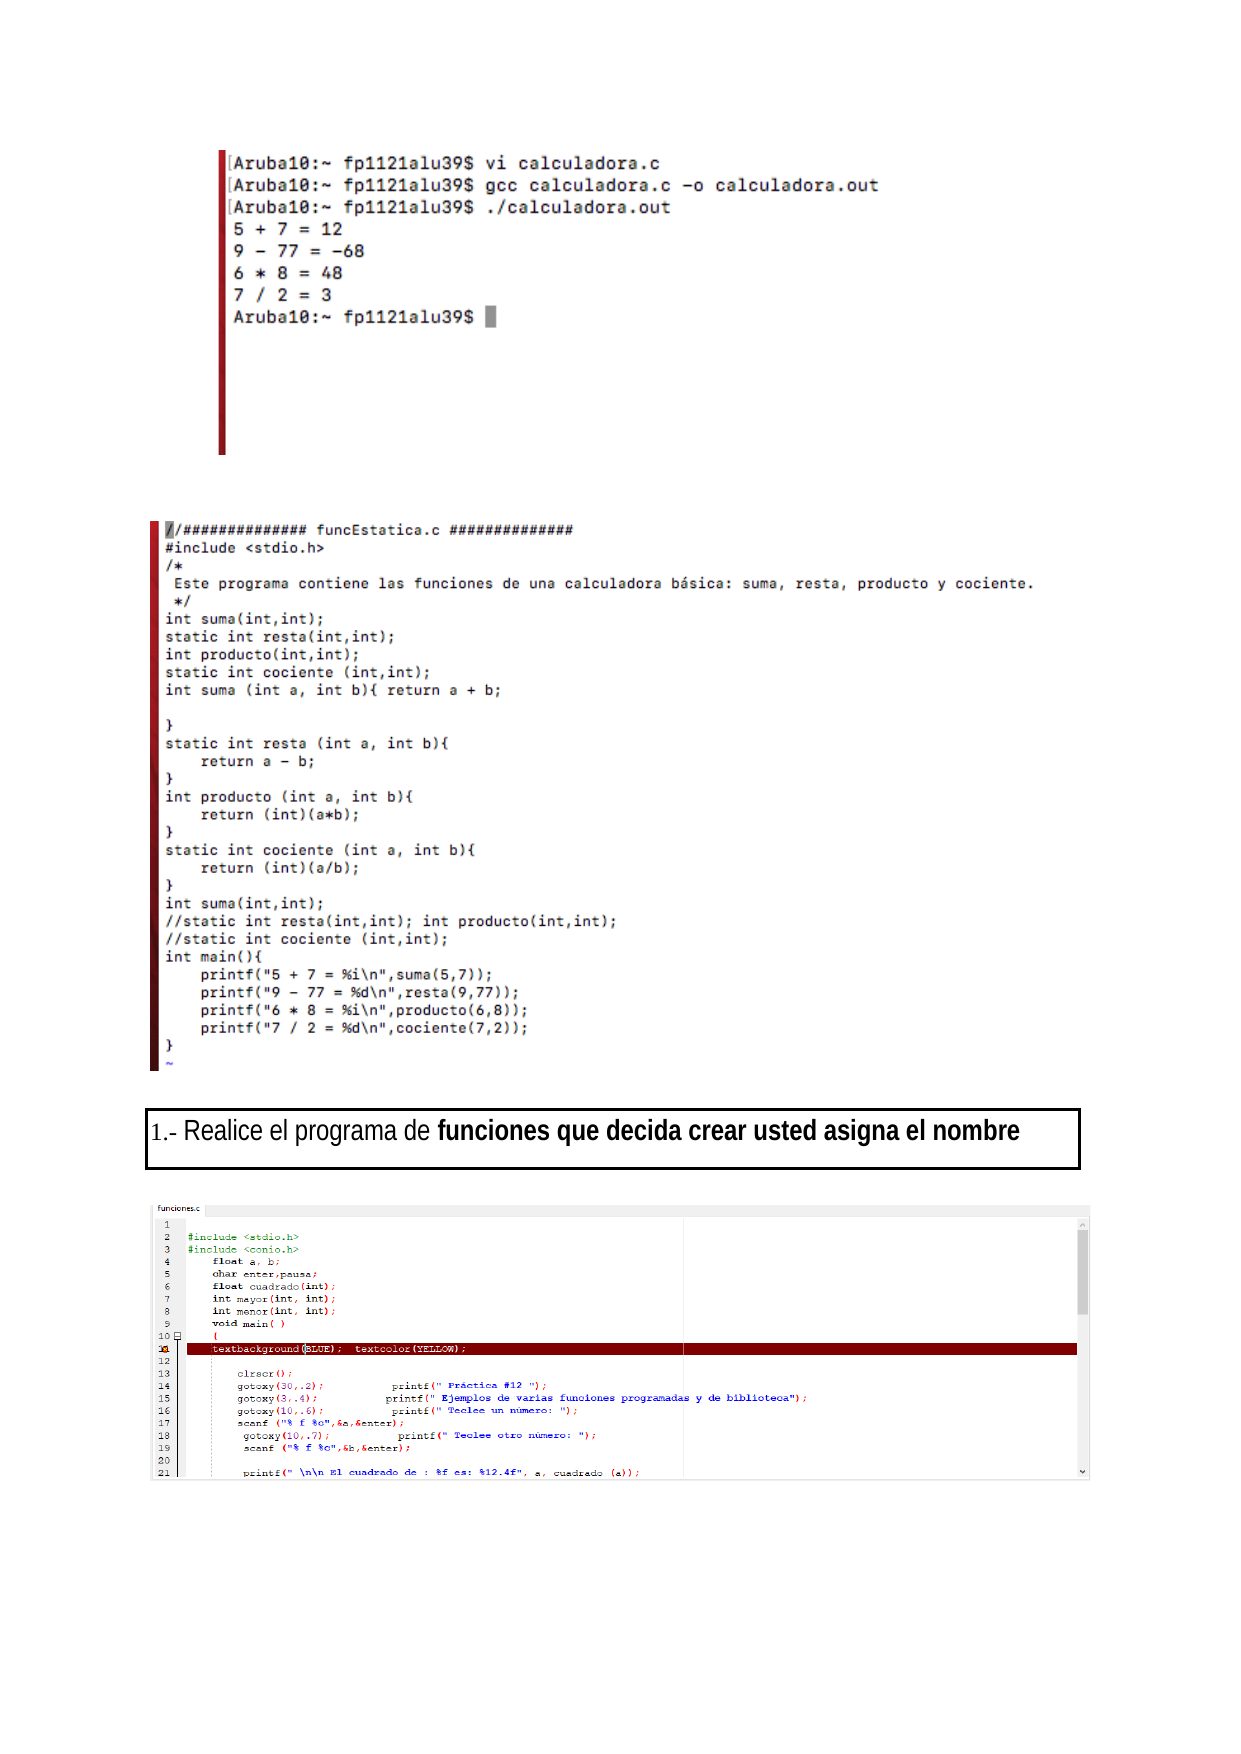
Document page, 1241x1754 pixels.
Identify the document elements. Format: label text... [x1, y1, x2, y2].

picture [150, 1205, 1091, 1481]
picture [218, 150, 1022, 455]
picture [150, 521, 1091, 1071]
text 1.- Realice el programa de funciones que decida crear usted asigna el nombre [148, 1111, 1078, 1167]
